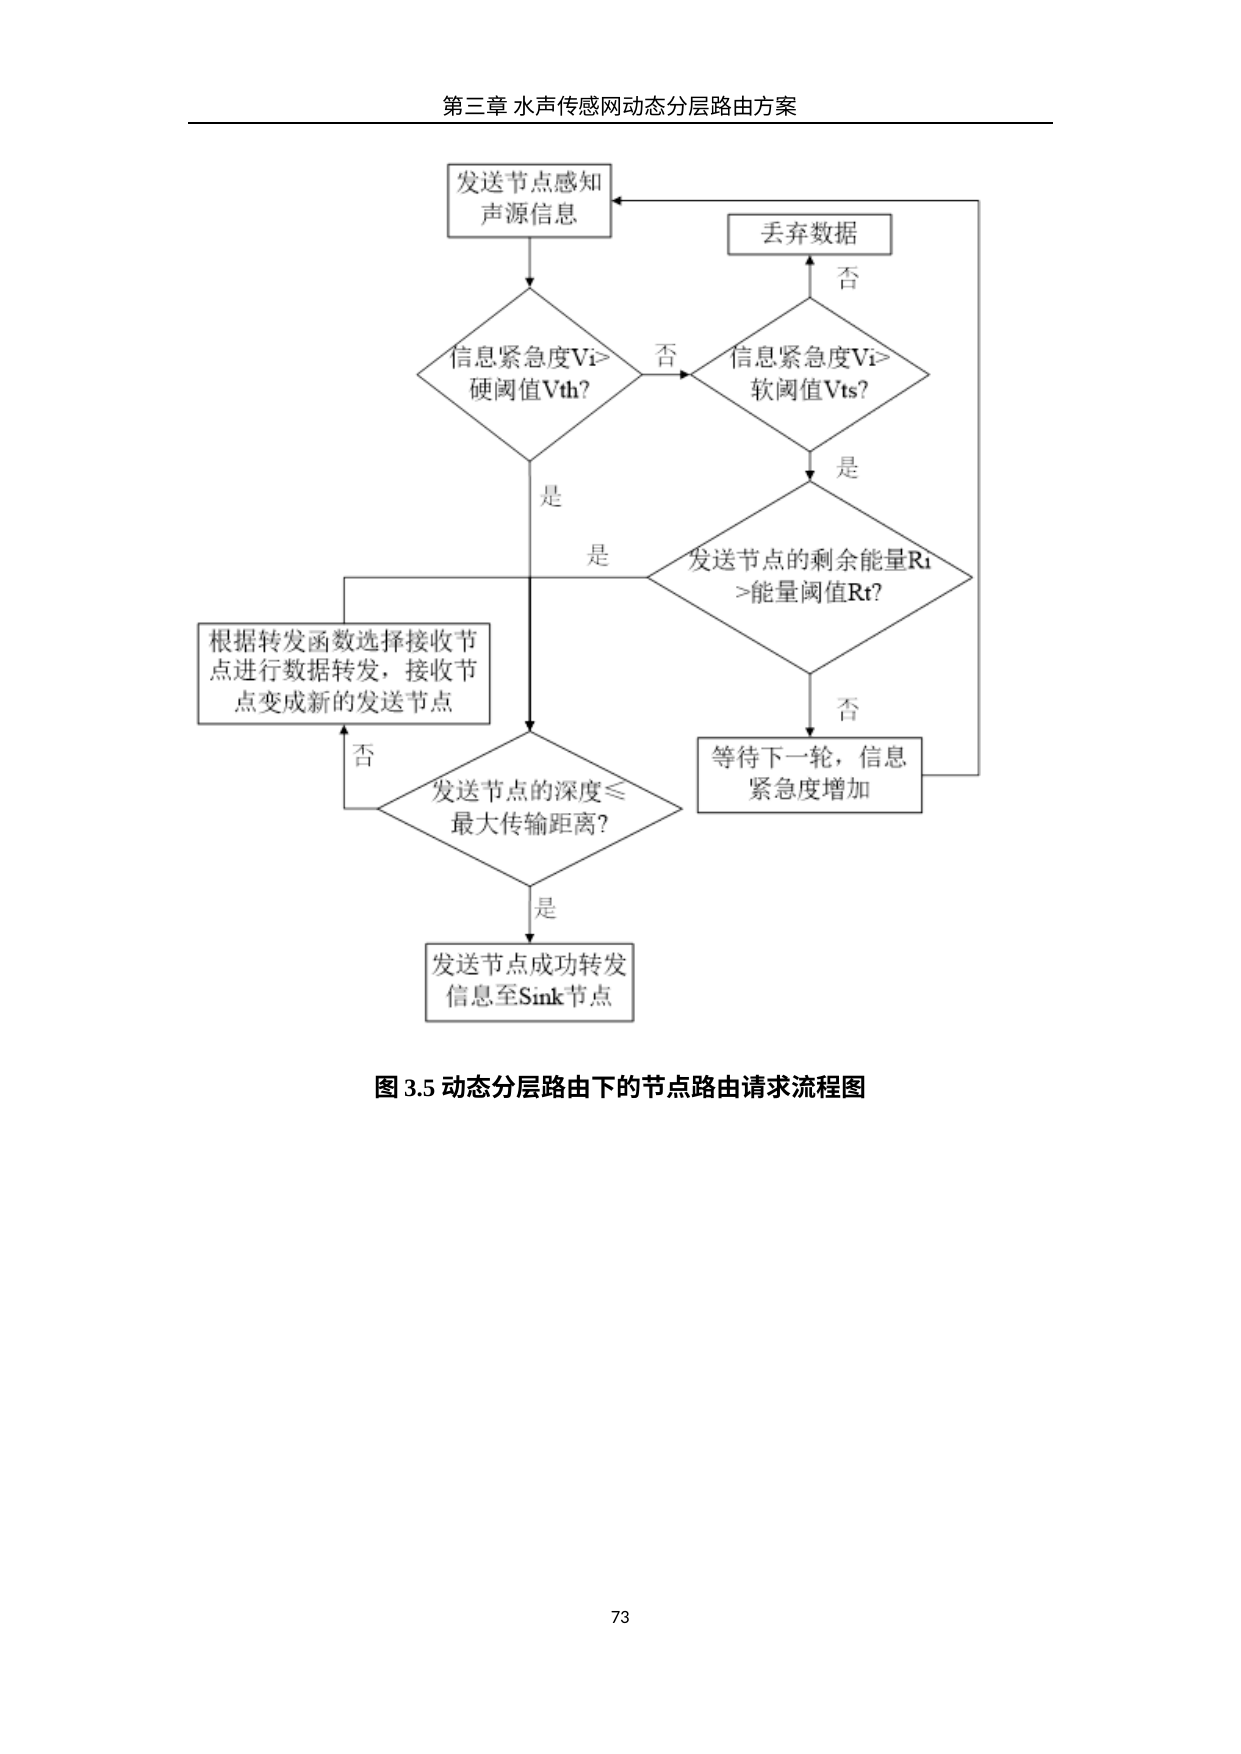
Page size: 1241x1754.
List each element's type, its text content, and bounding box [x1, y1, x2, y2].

picture [196, 162, 1045, 1028]
text 图3.5 动态分层路由下的节点路由请求流程图 [187, 1053, 1053, 1118]
